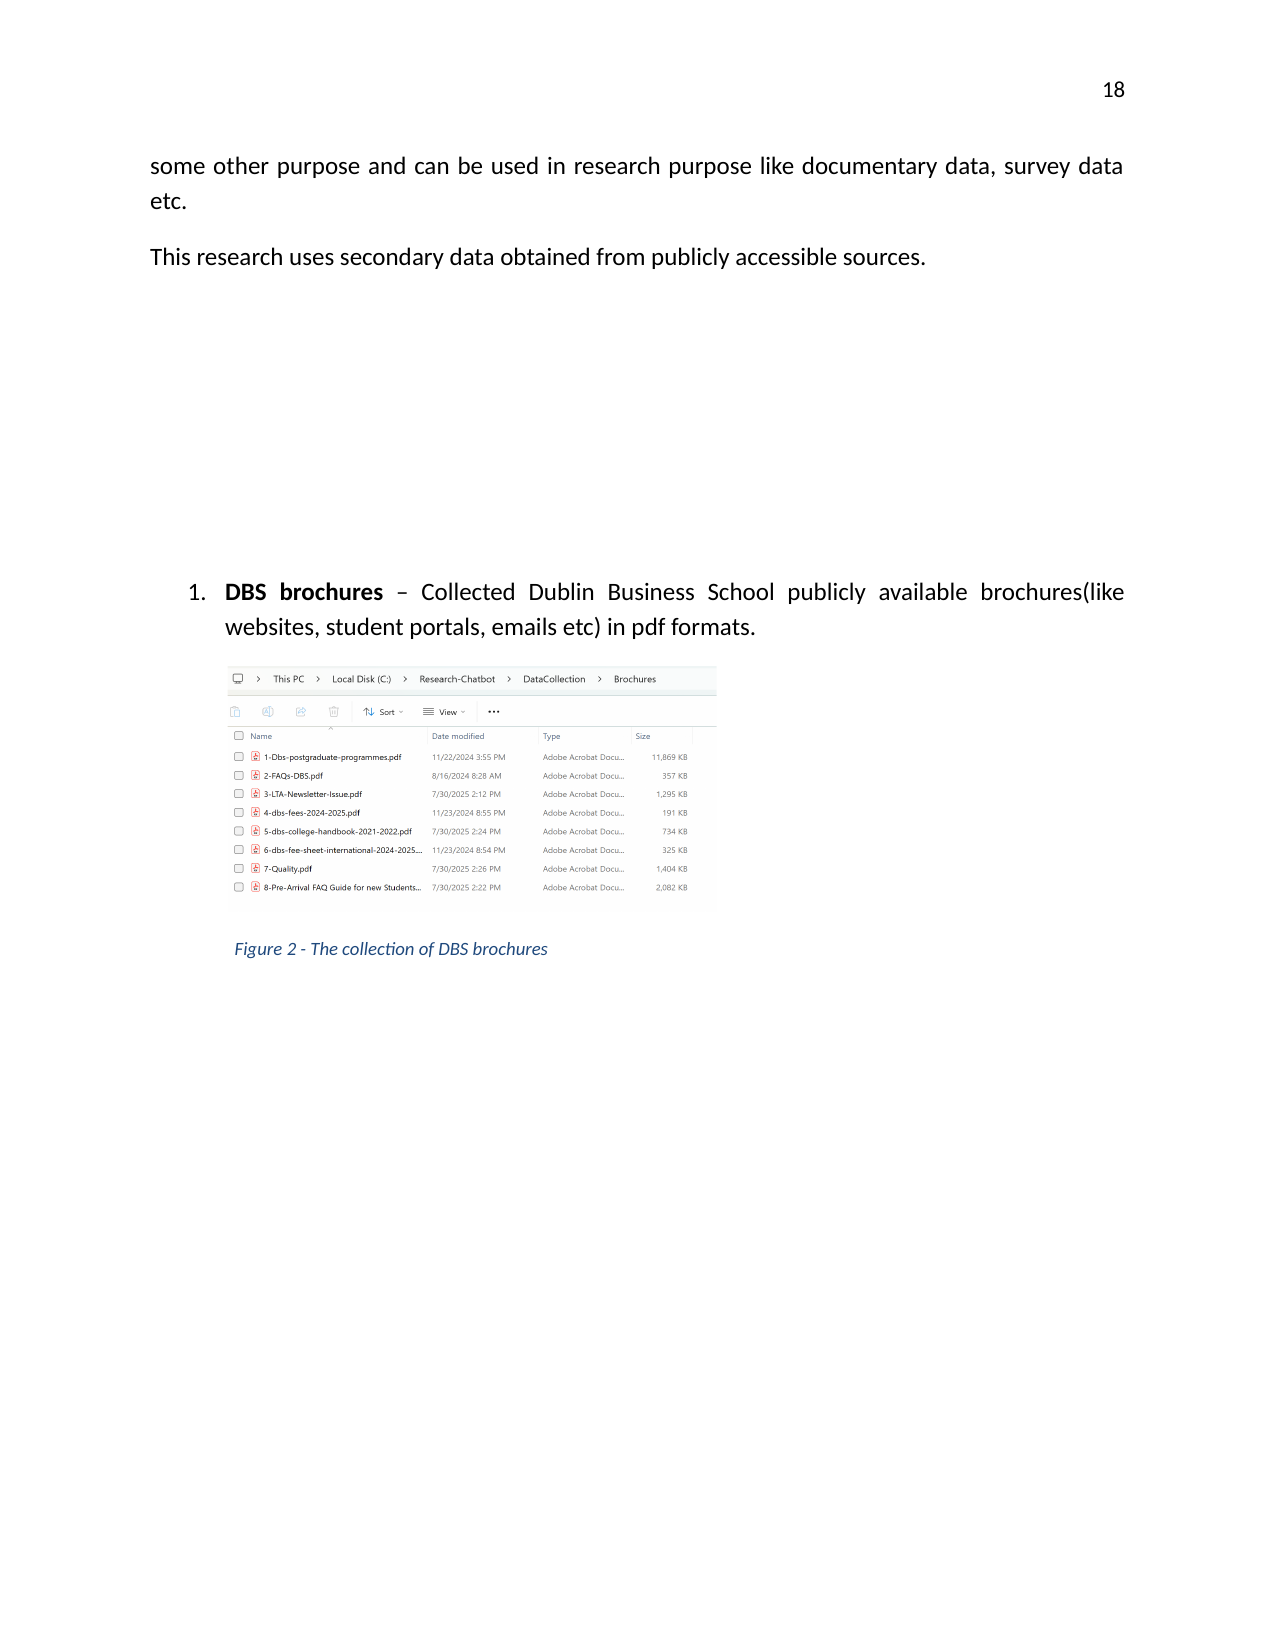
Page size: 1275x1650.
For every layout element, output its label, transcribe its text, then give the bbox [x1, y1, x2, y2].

picture [227, 666, 717, 912]
text This research uses secondary data obtained from publicly accessible sources. [150, 241, 1125, 271]
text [150, 150, 1125, 216]
list DBS brochures – Collected Dublin Business School publicly available brochures(like websites, student portals, emails etc) in pdf formats. [187, 576, 1125, 641]
